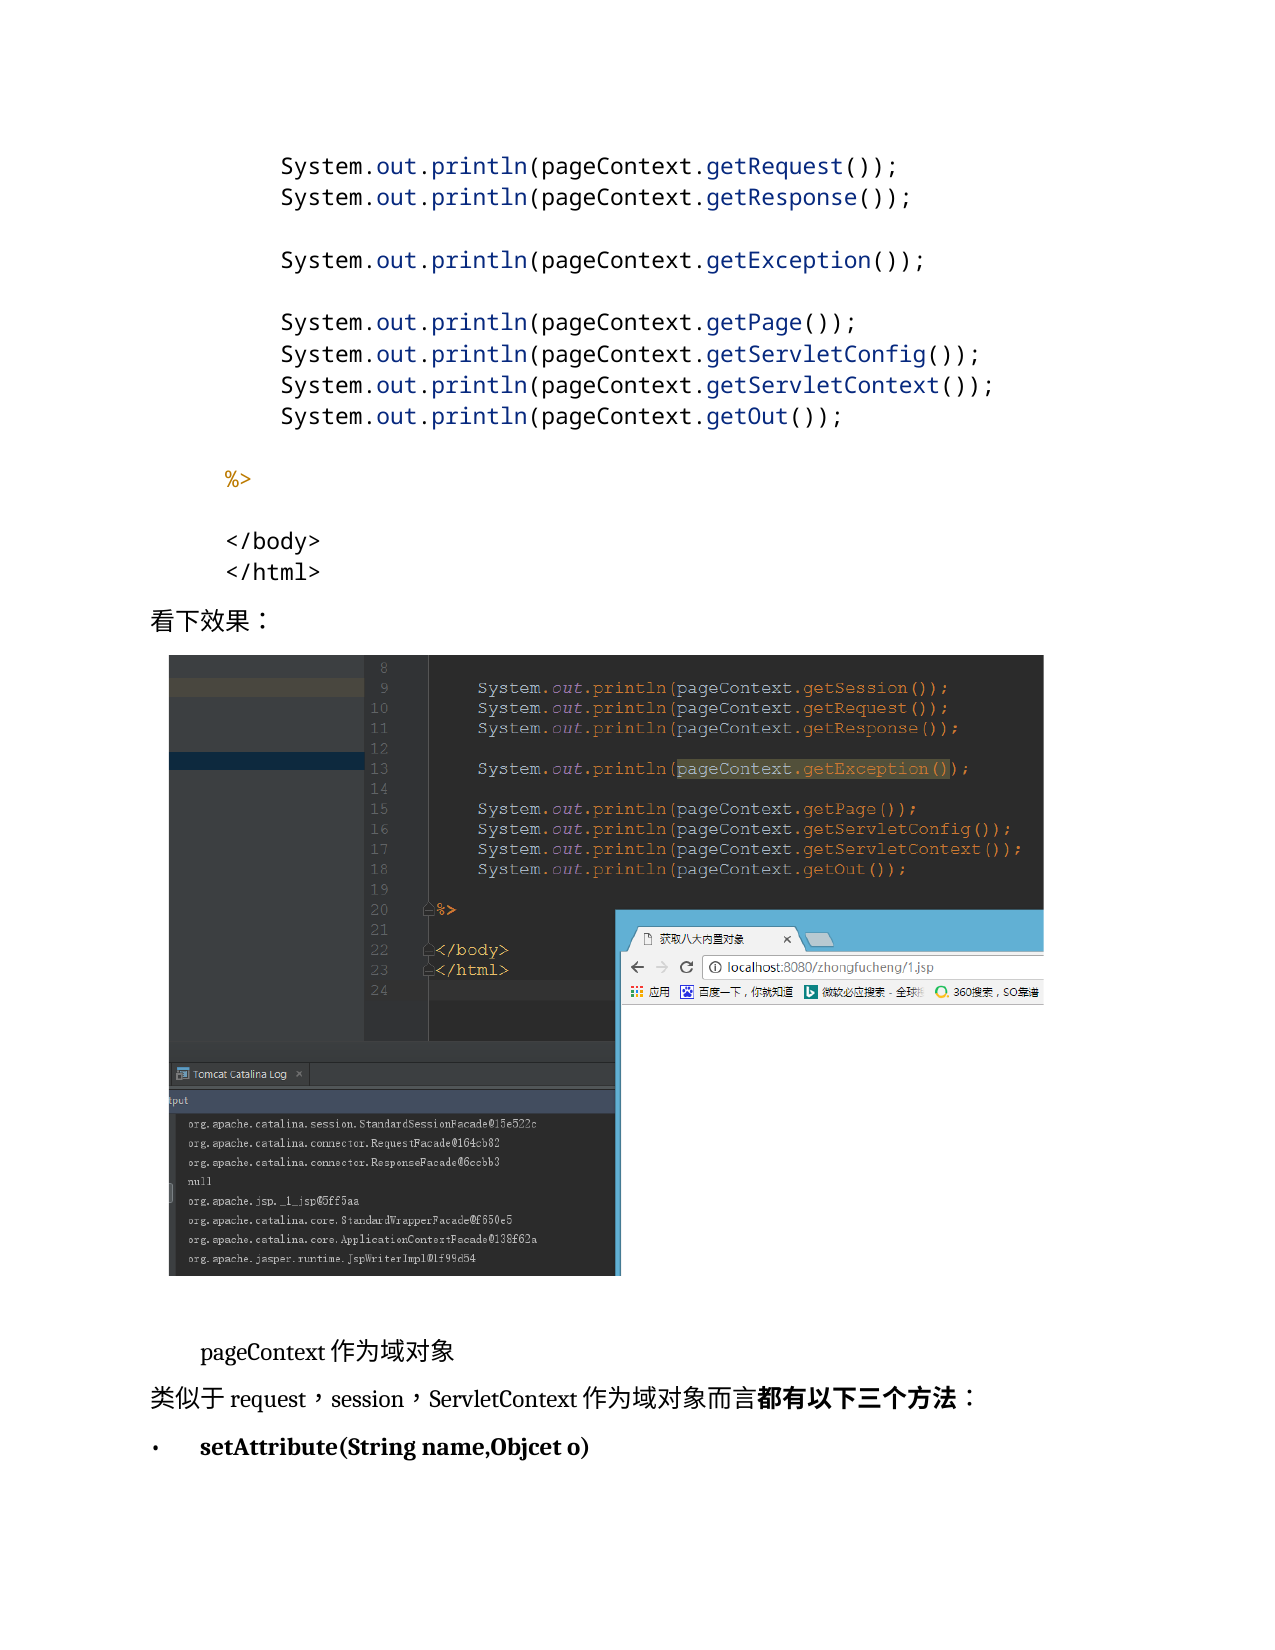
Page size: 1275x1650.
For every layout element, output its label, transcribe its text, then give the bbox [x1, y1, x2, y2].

text 看下效果： [150, 608, 1125, 637]
text pageContext作为域对象 [200, 1338, 1075, 1366]
picture [168, 655, 1044, 1276]
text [150, 150, 1125, 587]
text 类似于request，session，ServletContext作为域对象而言都有以下三个方法： [150, 1385, 1125, 1414]
list setAttribute(String name,Objcet o) [150, 1433, 1125, 1461]
